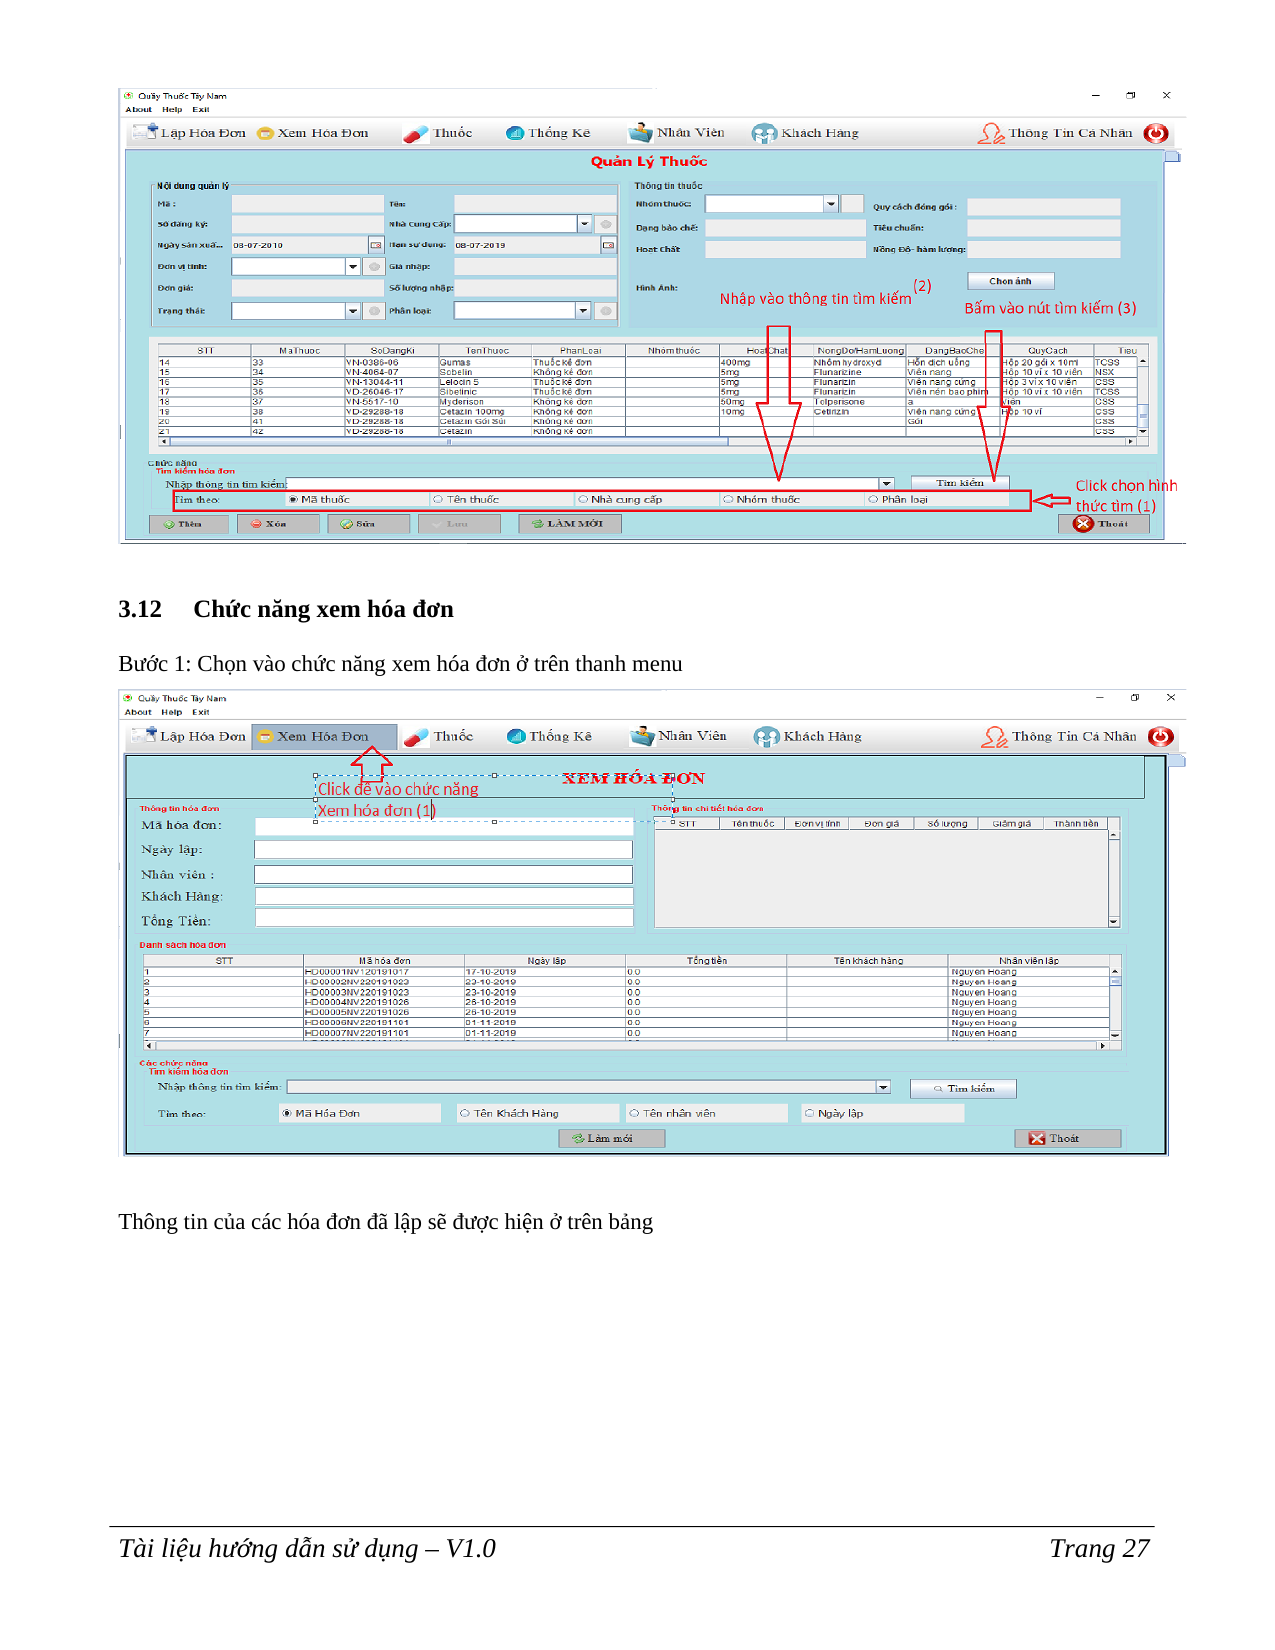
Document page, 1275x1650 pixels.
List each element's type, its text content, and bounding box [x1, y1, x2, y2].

subtitle Chức năng xem hóa đơn [118, 594, 1186, 623]
picture [118, 88, 1187, 544]
text Thông tin của các hóa đơn đã lập sẽ được hiện ở trên bảng [118, 1208, 1186, 1234]
picture [118, 689, 1187, 1157]
text Bước 1: Chọn vào chức năng xem hóa đơn ở trên thanh menu [118, 650, 1186, 677]
